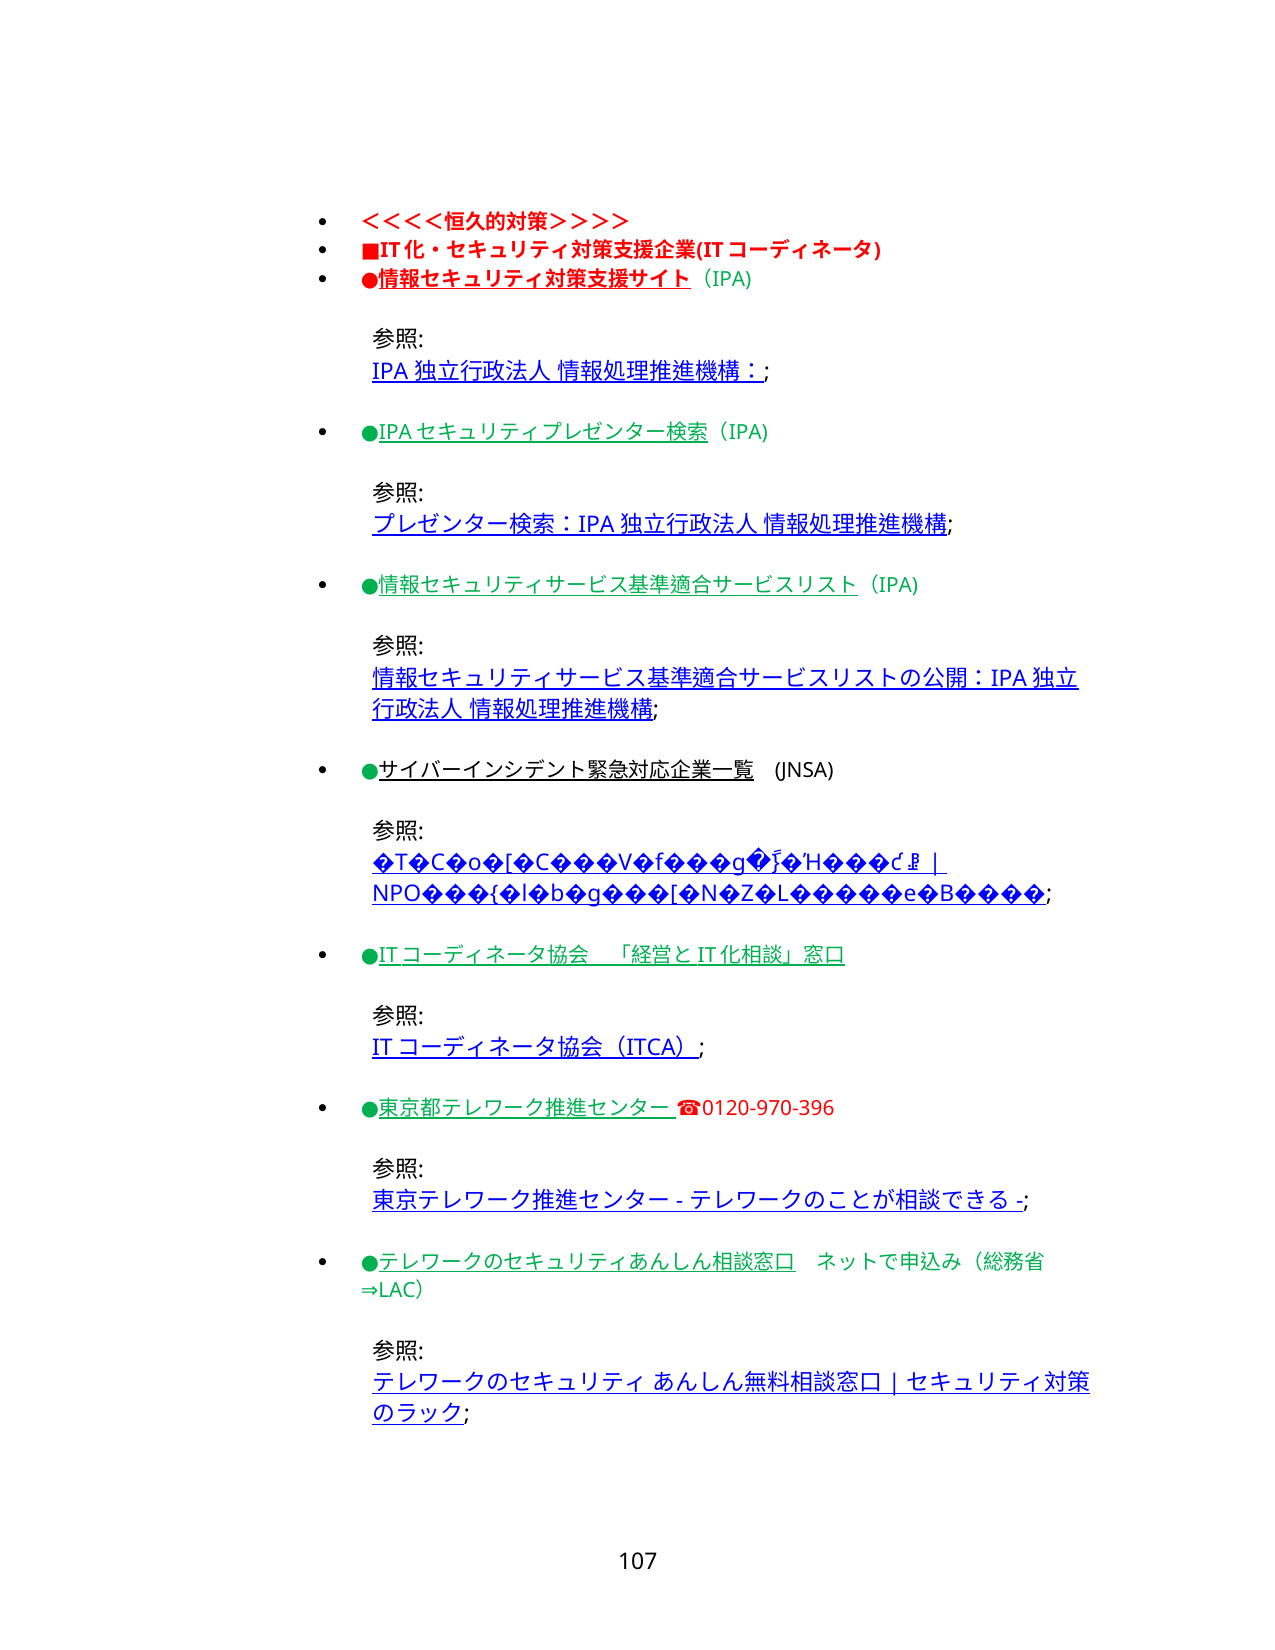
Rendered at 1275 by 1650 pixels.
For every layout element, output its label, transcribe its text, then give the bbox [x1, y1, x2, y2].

list ●サイバーインシデント緊急対応企業一覧 (JNSA) [319, 755, 1098, 784]
text ITコーディネータ協会（ITCA）; [372, 1031, 1098, 1062]
list ●情報セキュリティサービス基準適合サービスリスト（IPA) [319, 571, 1098, 599]
list 参照: [372, 999, 1098, 1031]
list ●ITコーディネータ協会 「経営とIT化相談」窓口 [319, 940, 1098, 968]
text プレゼンター検索：IPA 独立行政法人 情報処理推進機構; [372, 508, 1098, 539]
list ●東京都テレワーク推進センター ☎0120-970-396 [319, 1093, 1098, 1122]
list ■IT化・セキュリティ対策支援企業(ITコーディネータ) [319, 235, 1098, 264]
list 参照: [372, 477, 1098, 508]
list 参照: [372, 630, 1098, 661]
list 参照: [372, 323, 1098, 354]
text 東京テレワーク推進センター - テレワークのことが相談できる -; [372, 1184, 1098, 1216]
text �T�C�o�[�C���V�f���g�ً}�Ή���ƈꗗ | NPO���{�l�b�g���[�N�Z�L�����e�B����; [372, 846, 1098, 909]
list ＜＜＜＜恒久的対策＞＞＞＞ [319, 207, 1098, 235]
text テレワークのセキュリティ あんしん無料相談窓口 | セキュリティ対策のラック; [372, 1366, 1098, 1429]
text IPA 独立行政法人 情報処理推進機構：; [372, 354, 1098, 386]
list ●情報セキュリティ対策支援サイト（IPA) [319, 264, 1098, 292]
list ●テレワークのセキュリティあんしん相談窓口 ネットで申込み（総務省⇒LAC） [319, 1247, 1098, 1304]
list 参照: [372, 1335, 1098, 1366]
text 情報セキュリティサービス基準適合サービスリストの公開：IPA 独立行政法人 情報処理推進機構; [372, 661, 1098, 724]
list 参照: [372, 815, 1098, 846]
list ●IPAセキュリティプレゼンター検索（IPA) [319, 417, 1098, 446]
list 参照: [372, 1153, 1098, 1184]
